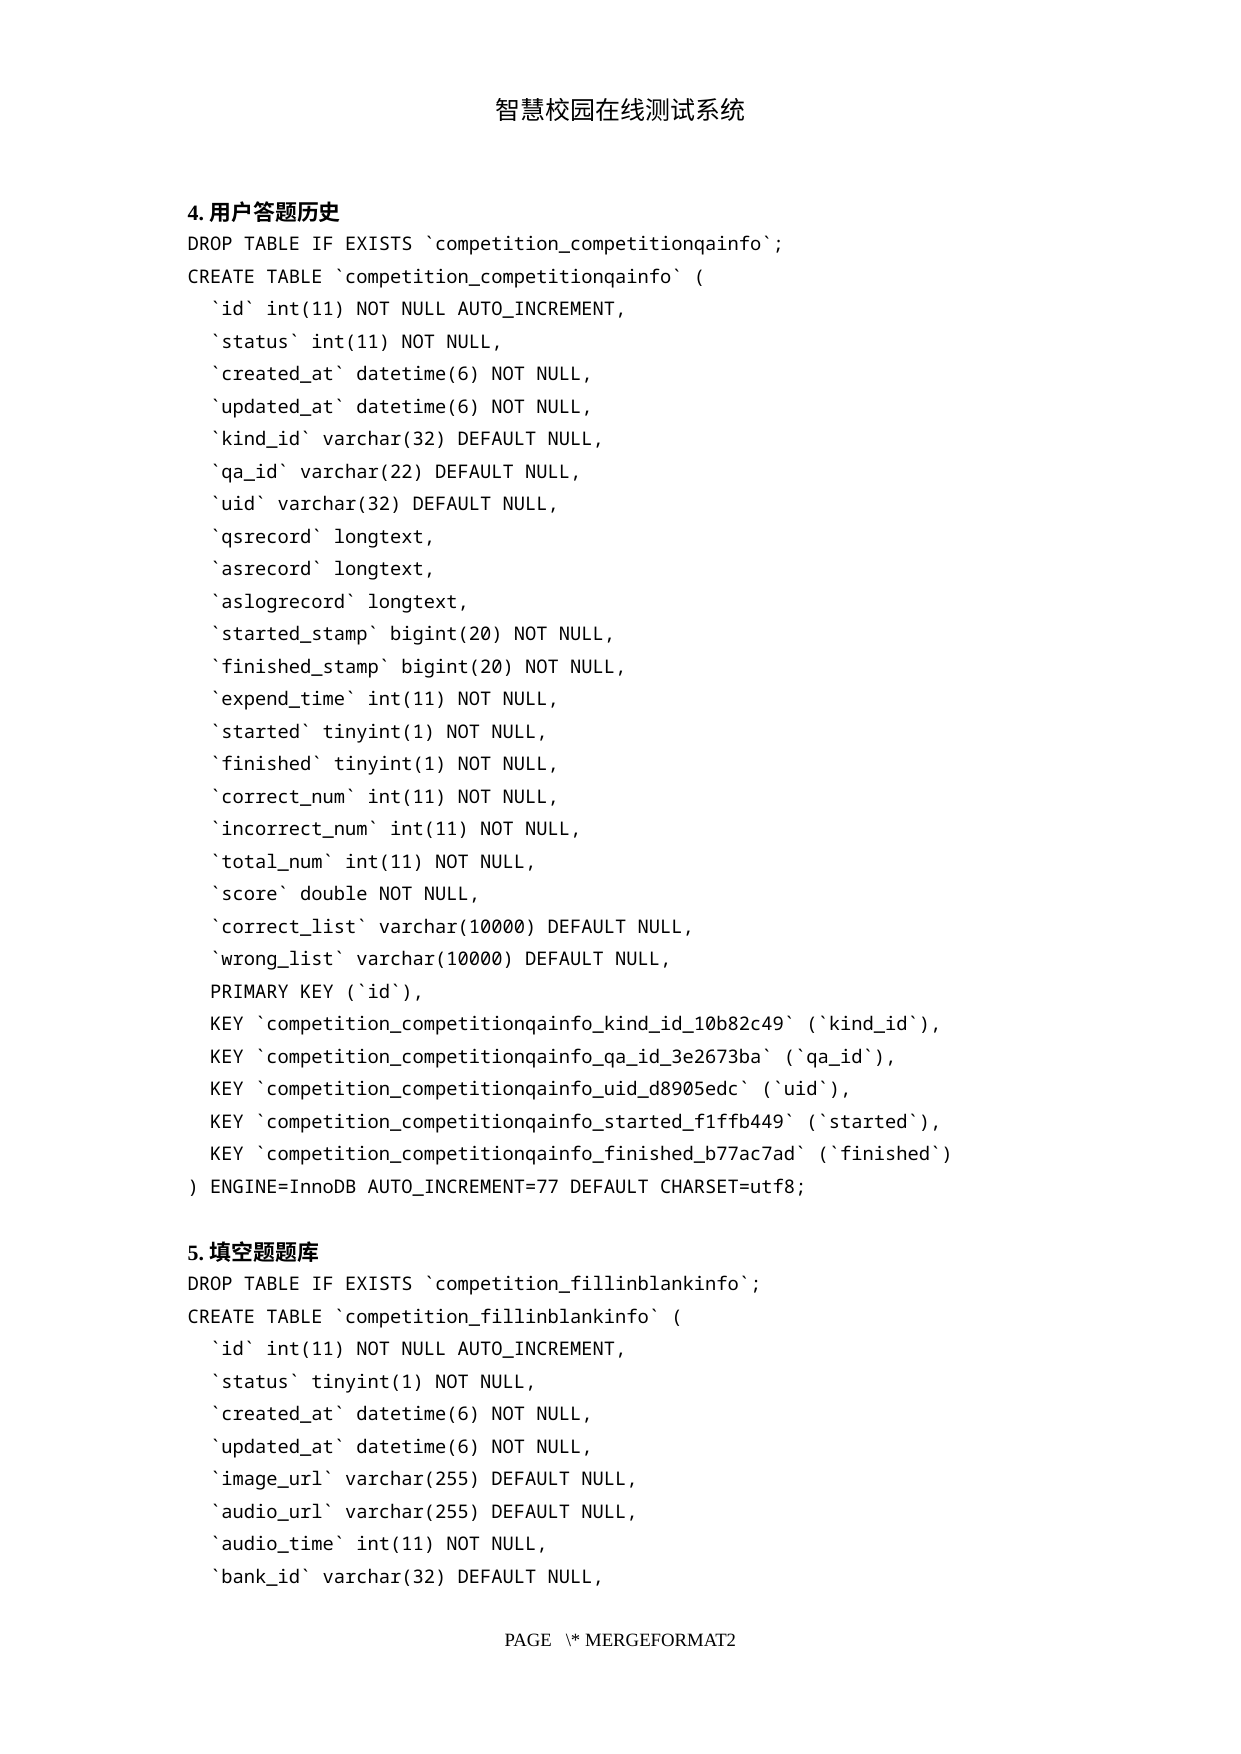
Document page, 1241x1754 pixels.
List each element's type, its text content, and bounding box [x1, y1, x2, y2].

text 4. 用户答题历史 [187, 194, 1053, 227]
text `incorrect_num` int(11) NOT NULL, [187, 812, 1053, 844]
text 5. 填空题题库 [187, 1234, 1053, 1267]
text `updated_at` datetime(6) NOT NULL, [187, 389, 1053, 422]
text KEY `competition_competitionqainfo_finished_b77ac7ad` (`finished`) [187, 1137, 1053, 1169]
text `finished` tinyint(1) NOT NULL, [187, 747, 1053, 779]
text `bank_id` varchar(32) DEFAULT NULL, [187, 1559, 1053, 1592]
text KEY `competition_competitionqainfo_uid_d8905edc` (`uid`), [187, 1072, 1053, 1104]
text `total_num` int(11) NOT NULL, [187, 844, 1053, 877]
text CREATE TABLE `competition_competitionqainfo` ( [187, 259, 1053, 292]
text KEY `competition_competitionqainfo_started_f1ffb449` (`started`), [187, 1104, 1053, 1137]
text `created_at` datetime(6) NOT NULL, [187, 357, 1053, 389]
text `started` tinyint(1) NOT NULL, [187, 714, 1053, 747]
text `updated_at` datetime(6) NOT NULL, [187, 1429, 1053, 1462]
text `uid` varchar(32) DEFAULT NULL, [187, 487, 1053, 519]
text `started_stamp` bigint(20) NOT NULL, [187, 617, 1053, 649]
text `created_at` datetime(6) NOT NULL, [187, 1397, 1053, 1429]
text `correct_list` varchar(10000) DEFAULT NULL, [187, 909, 1053, 942]
text `wrong_list` varchar(10000) DEFAULT NULL, [187, 942, 1053, 974]
text PRIMARY KEY (`id`), [187, 974, 1053, 1007]
text `id` int(11) NOT NULL AUTO_INCREMENT, [187, 1332, 1053, 1364]
text ) ENGINE=InnoDB AUTO_INCREMENT=77 DEFAULT CHARSET=utf8; [187, 1169, 1053, 1202]
text `correct_num` int(11) NOT NULL, [187, 779, 1053, 812]
text `asrecord` longtext, [187, 552, 1053, 584]
text `status` tinyint(1) NOT NULL, [187, 1364, 1053, 1397]
text DROP TABLE IF EXISTS `competition_competitionqainfo`; [187, 227, 1053, 259]
text `id` int(11) NOT NULL AUTO_INCREMENT, [187, 292, 1053, 324]
text `status` int(11) NOT NULL, [187, 324, 1053, 357]
text `kind_id` varchar(32) DEFAULT NULL, [187, 422, 1053, 454]
text KEY `competition_competitionqainfo_qa_id_3e2673ba` (`qa_id`), [187, 1039, 1053, 1072]
text `aslogrecord` longtext, [187, 584, 1053, 617]
text KEY `competition_competitionqainfo_kind_id_10b82c49` (`kind_id`), [187, 1007, 1053, 1039]
text `qsrecord` longtext, [187, 519, 1053, 552]
text `audio_time` int(11) NOT NULL, [187, 1527, 1053, 1559]
text `score` double NOT NULL, [187, 877, 1053, 909]
text DROP TABLE IF EXISTS `competition_fillinblankinfo`; [187, 1267, 1053, 1299]
text `audio_url` varchar(255) DEFAULT NULL, [187, 1494, 1053, 1527]
text `qa_id` varchar(22) DEFAULT NULL, [187, 454, 1053, 487]
text `expend_time` int(11) NOT NULL, [187, 682, 1053, 714]
text `finished_stamp` bigint(20) NOT NULL, [187, 649, 1053, 682]
text CREATE TABLE `competition_fillinblankinfo` ( [187, 1299, 1053, 1332]
text `image_url` varchar(255) DEFAULT NULL, [187, 1462, 1053, 1494]
